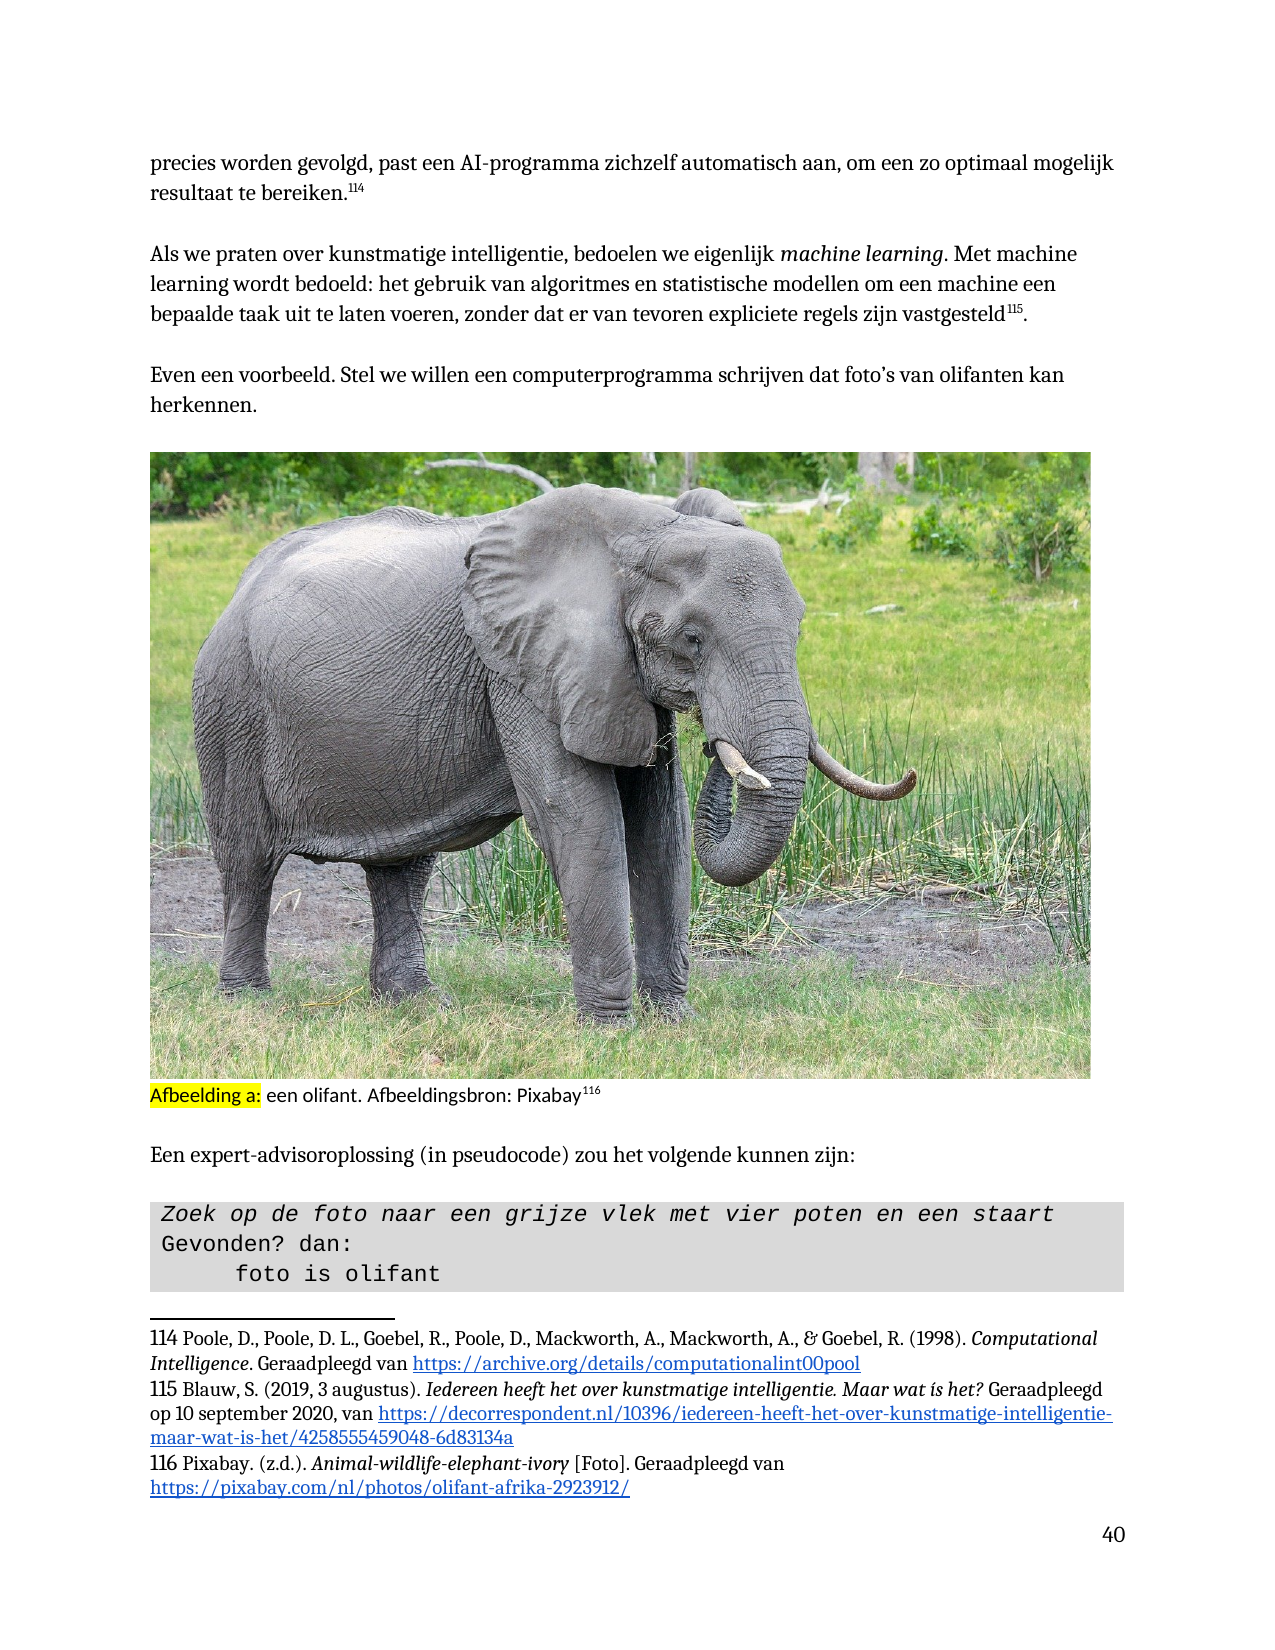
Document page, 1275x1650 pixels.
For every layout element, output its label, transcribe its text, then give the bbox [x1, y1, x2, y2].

picture [150, 452, 1091, 1079]
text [150, 150, 1125, 207]
text Even een voorbeeld. Stel we willen een computerprogramma schrijven dat foto’s van olifanten kan herkennen. [150, 361, 1125, 418]
text Een expert-advisoroplossing (in pseudocode) zou het volgende kunnen zijn: [150, 1142, 1125, 1168]
text Als we praten over kunstmatige intelligentie, bedoelen we eigenlijk machine learning. Met machine learning wordt bedoeld: het gebruik van algoritmes en statistische modellen om een machine een bepaalde taak uit te laten voeren, zonder dat er van tevoren expliciete regels zijn vastgesteld. [150, 241, 1125, 327]
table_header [150, 1202, 1124, 1292]
text Afbeelding a: een olifant. Afbeeldingsbron: Pixabay [150, 1082, 1125, 1108]
